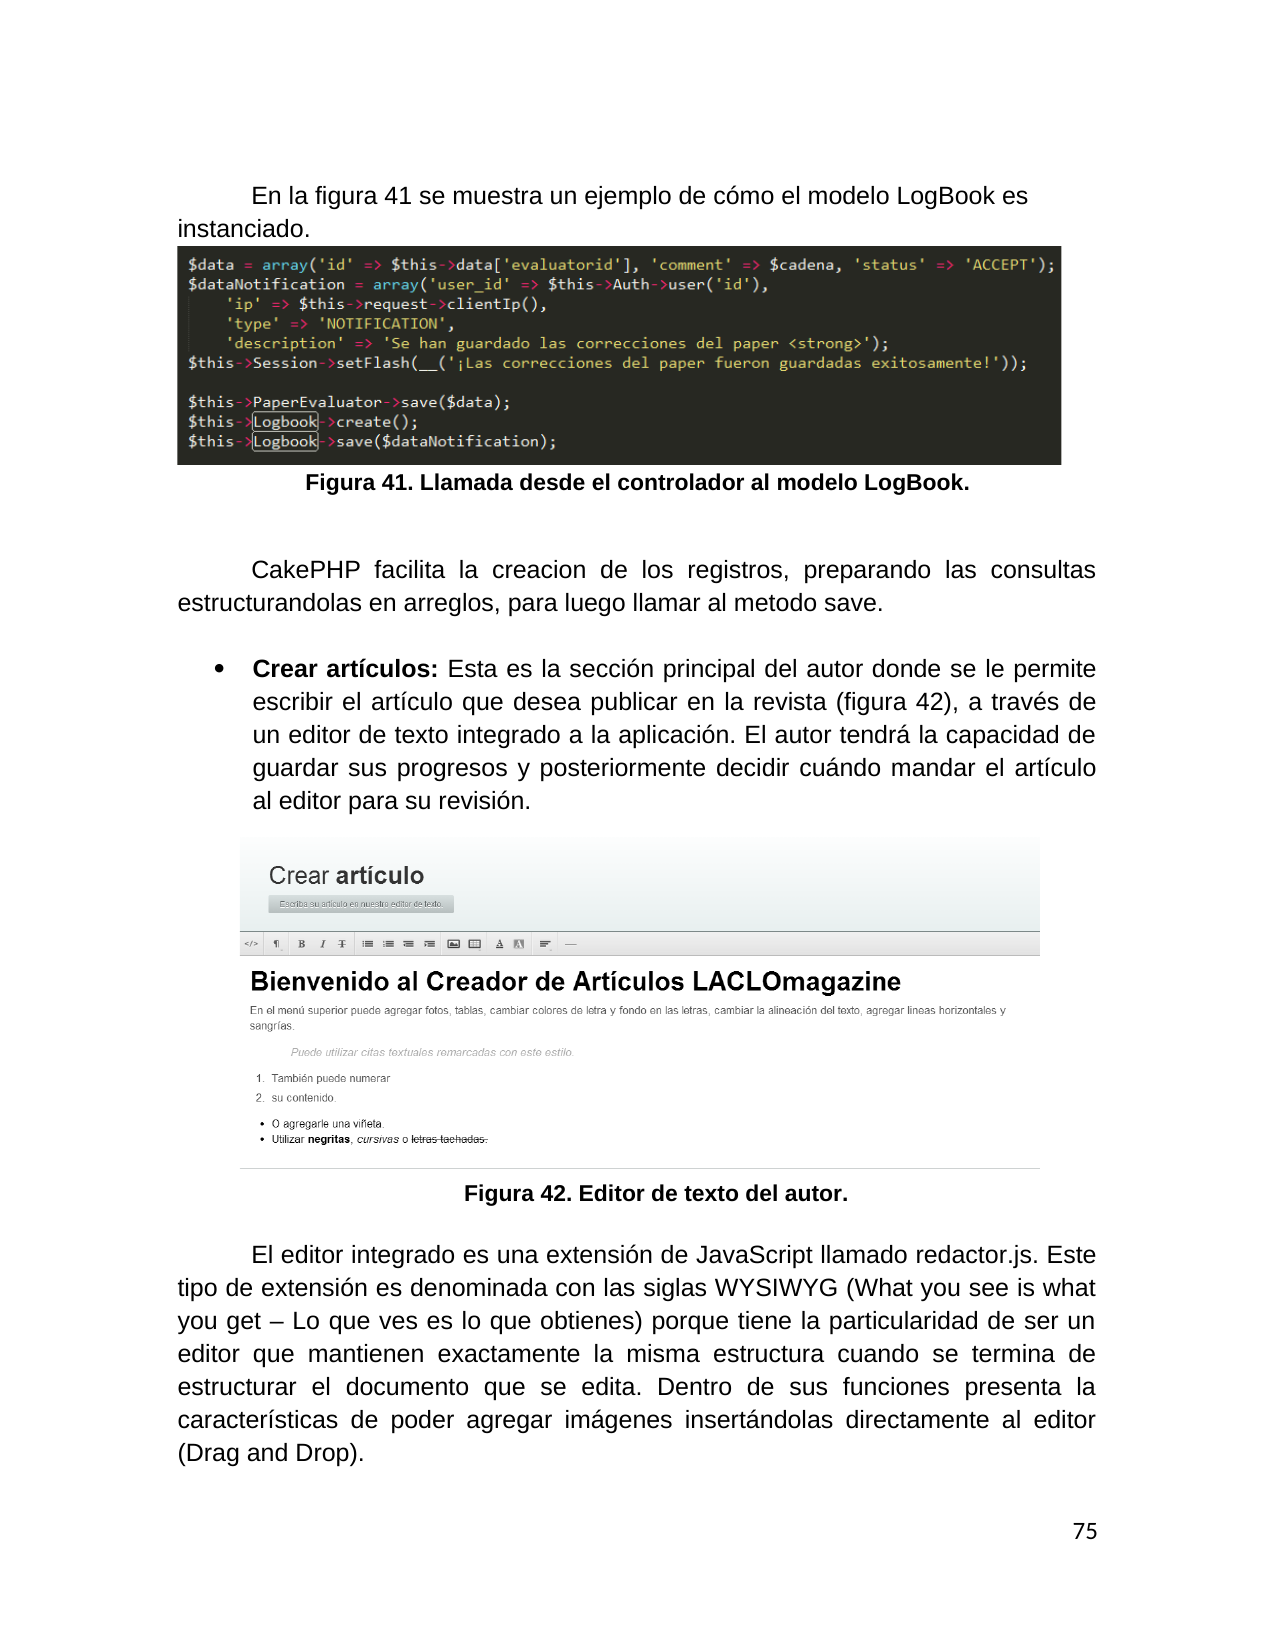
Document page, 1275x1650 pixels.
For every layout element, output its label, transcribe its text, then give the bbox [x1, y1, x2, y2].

text En la figura 41 se muestra un ejemplo de cómo el modelo LogBook es instanciado. [177, 181, 1098, 242]
text Figura 42. Editor de texto del autor. [215, 1179, 1098, 1206]
list Crear artículos: Esta es la sección principal del autor donde se le permite escribir el artículo que desea publicar en la revista (figura 42), a través de un editor de texto integrado a la aplicación. El autor tendrá la capacidad de guardar sus progresos y posteriormente decidir cuándo mandar el artículo al editor para su revisión. [215, 654, 1098, 815]
picture [177, 246, 1062, 465]
text CakePHP facilita la creacion de los registros, preparando las consultas estructurandolas en arreglos, para luego llamar al metodo save. [177, 555, 1098, 617]
text El editor integrado es una extensión de JavaScript llamado redactor.js. Este tipo de extensión es denominada con las siglas WYSIWYG (What you see is what you get – Lo que ves es lo que obtienes) porque tiene la particularidad de ser un editor que mantienen exactamente la misma estructura cuando se termina de estructurar el documento que se edita. Dentro de sus funciones presenta la características de poder agregar imágenes insertándolas directamente al editor (Drag and Drop). [177, 1240, 1098, 1467]
text Figura 41. Llamada desde el controlador al modelo LogBook. [177, 469, 1098, 495]
picture [239, 837, 1040, 1169]
